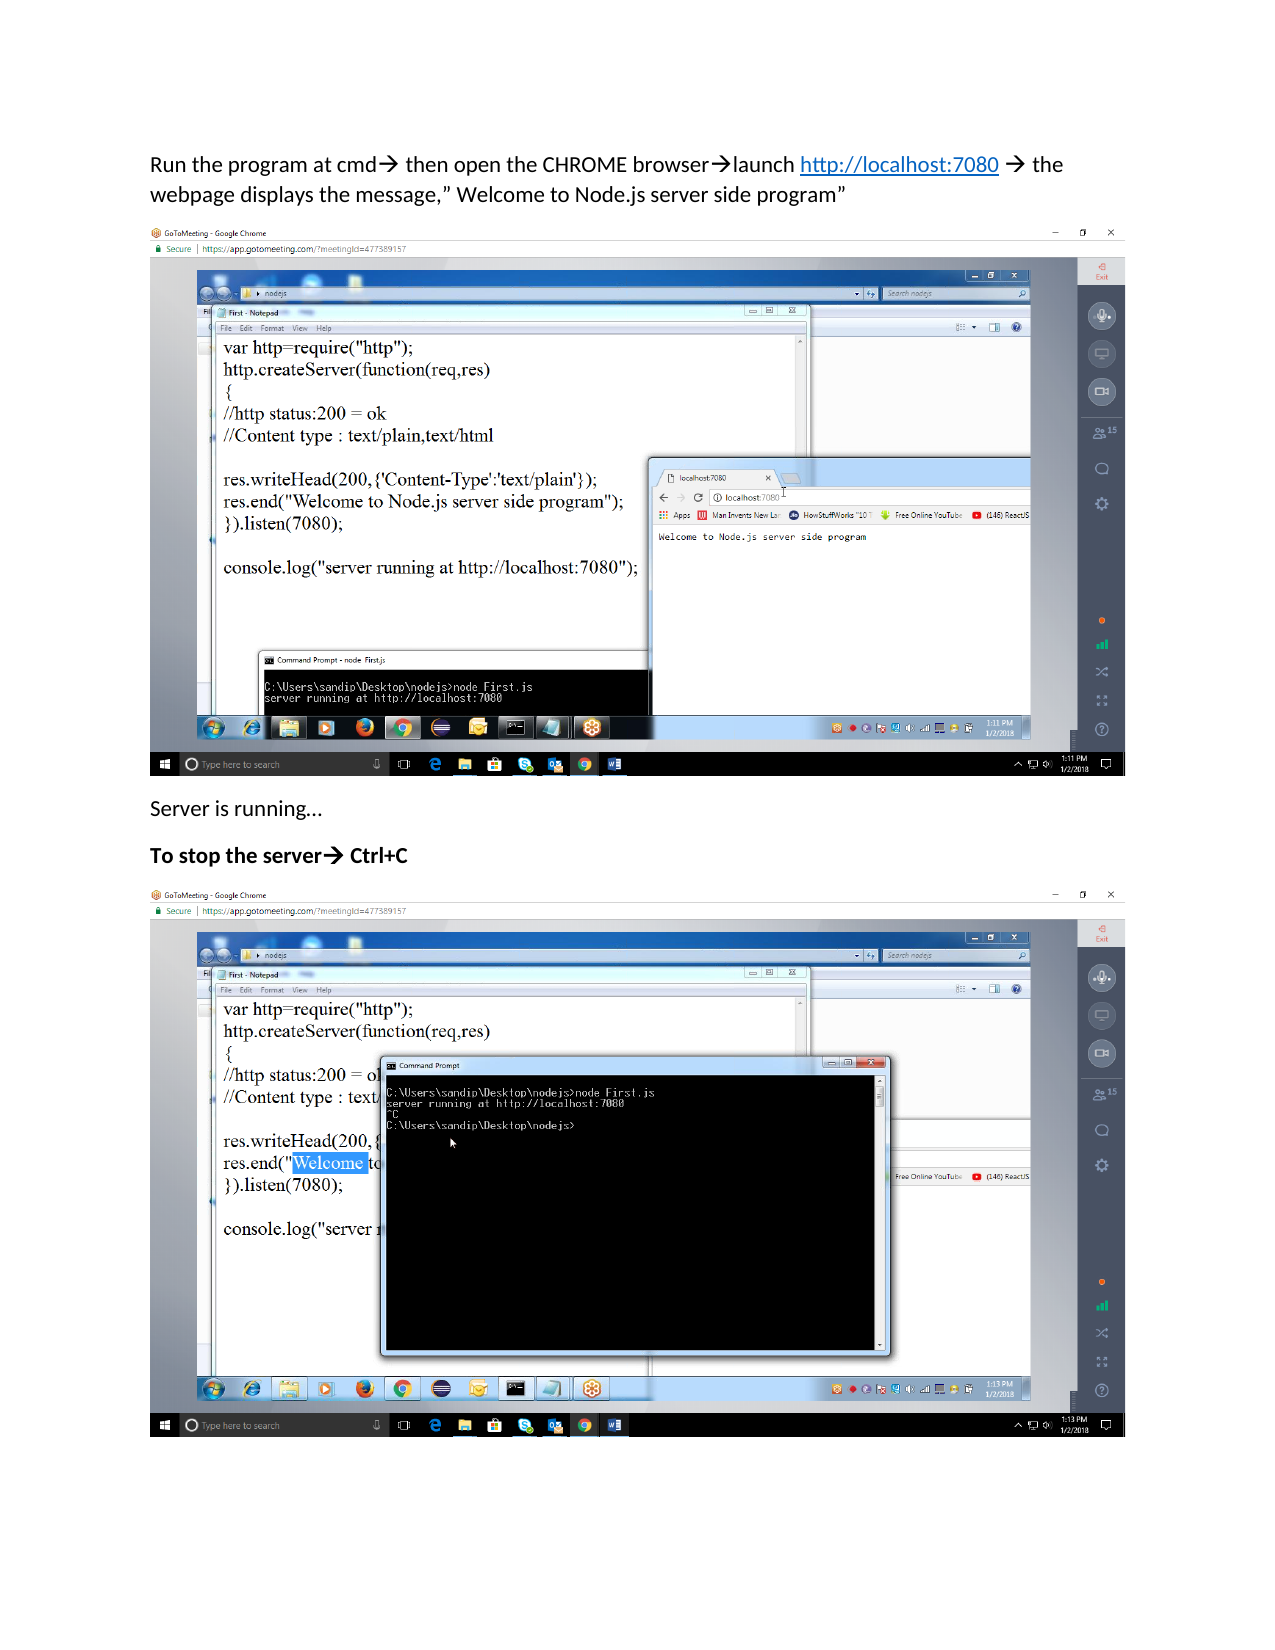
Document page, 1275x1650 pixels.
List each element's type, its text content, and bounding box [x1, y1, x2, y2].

picture [150, 227, 1125, 776]
text Server is running… [150, 794, 1125, 822]
text Run the program at cmd then open the CHROME browserlaunch http://localhost:7080 the webpage displays the message,” Welcome to Node.js server side program” [150, 150, 1125, 208]
picture [150, 888, 1125, 1437]
text To stop the server Ctrl+C [150, 841, 1125, 869]
